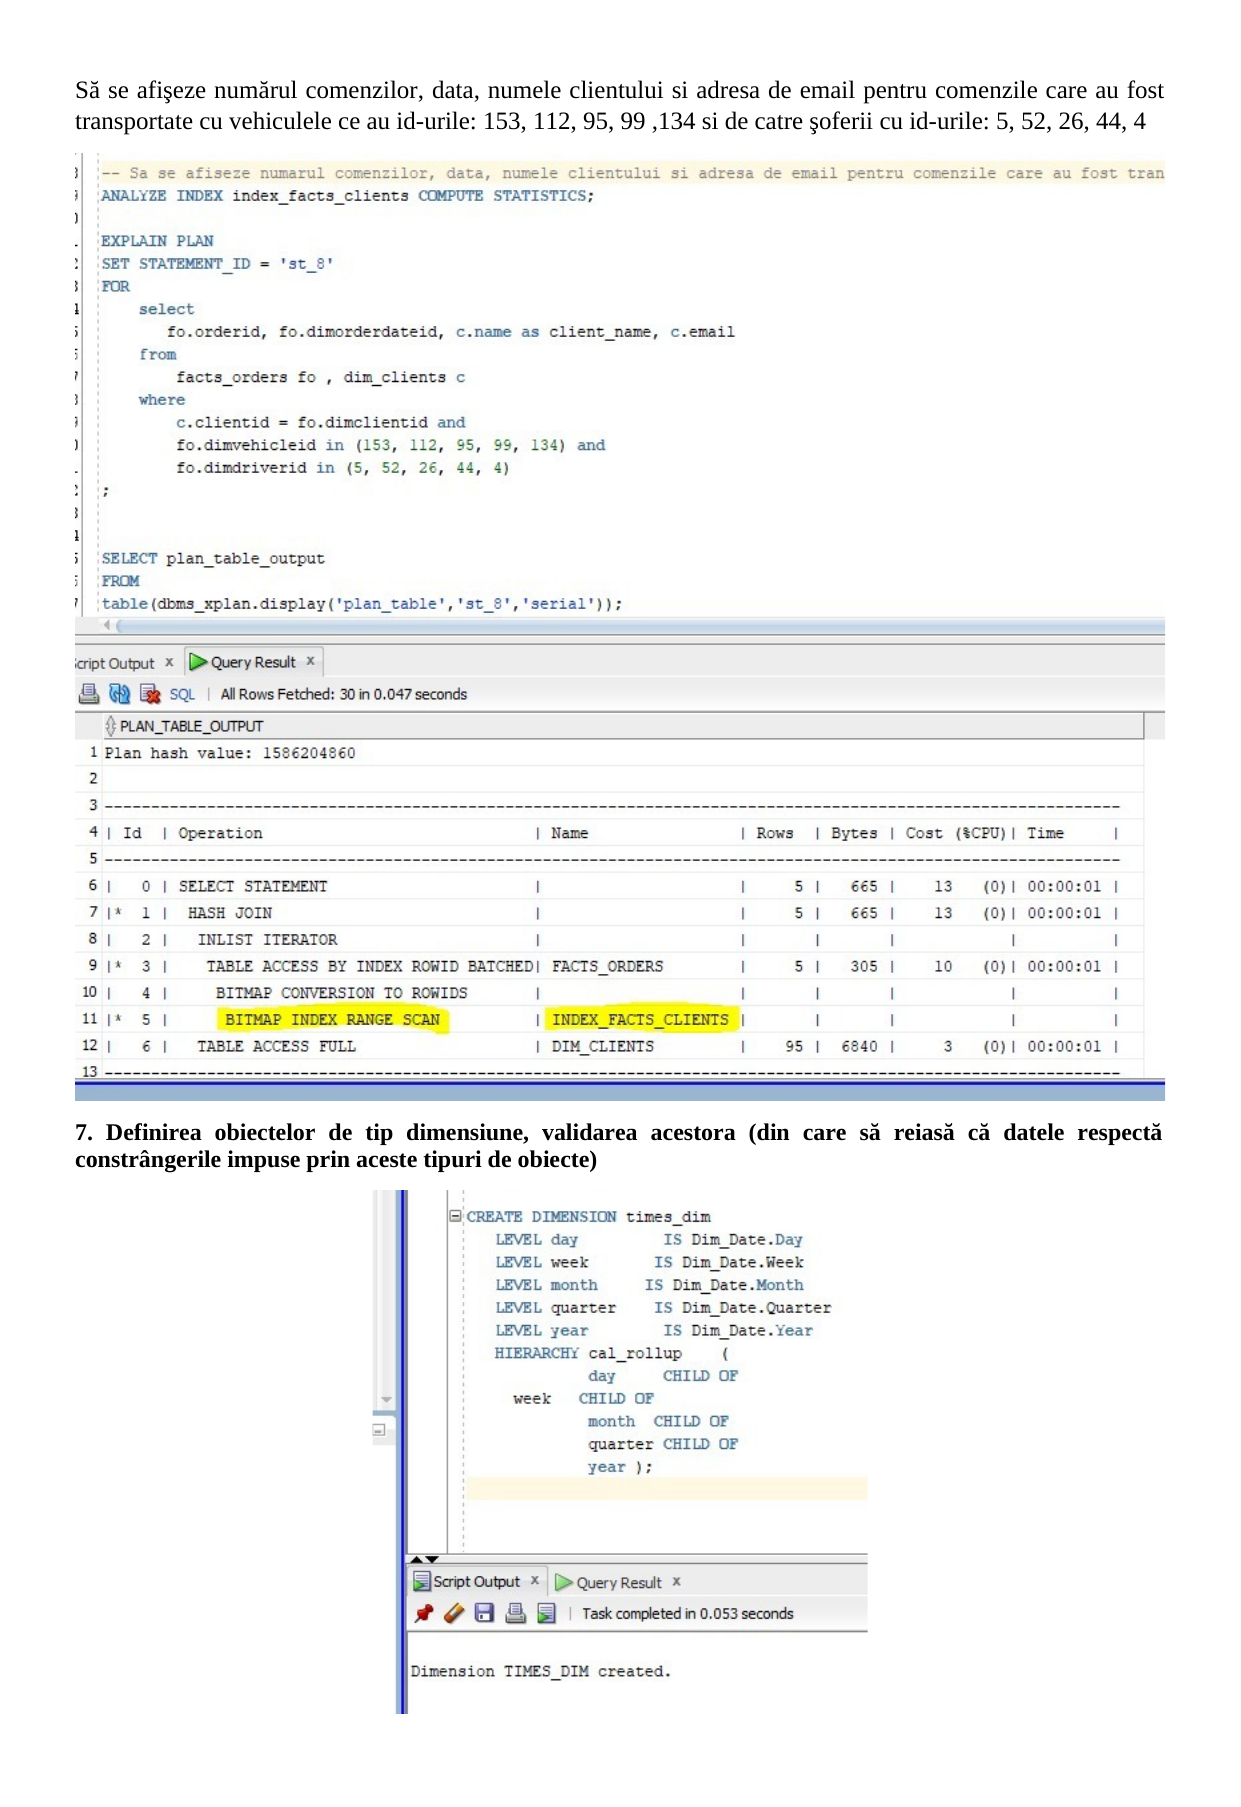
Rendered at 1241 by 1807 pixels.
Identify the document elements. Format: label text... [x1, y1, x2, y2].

picture [75, 153, 1166, 1101]
text 7. Definirea obiectelor de tip dimensiune, validarea acestora (din care să reiasă că datele respectă constrângerile impuse prin aceste tipuri de obiecte) [75, 1118, 1165, 1173]
text Să se afişeze numărul comenzilor, data, numele clientului si adresa de email pentru comenzile care au fost transportate cu vehiculele ce au id-urile: 153, 112, 95, 99 ,134 si de catre şoferii cu id-urile: 5, 52, 26, 44, 4 [75, 75, 1165, 135]
picture [372, 1190, 868, 1714]
